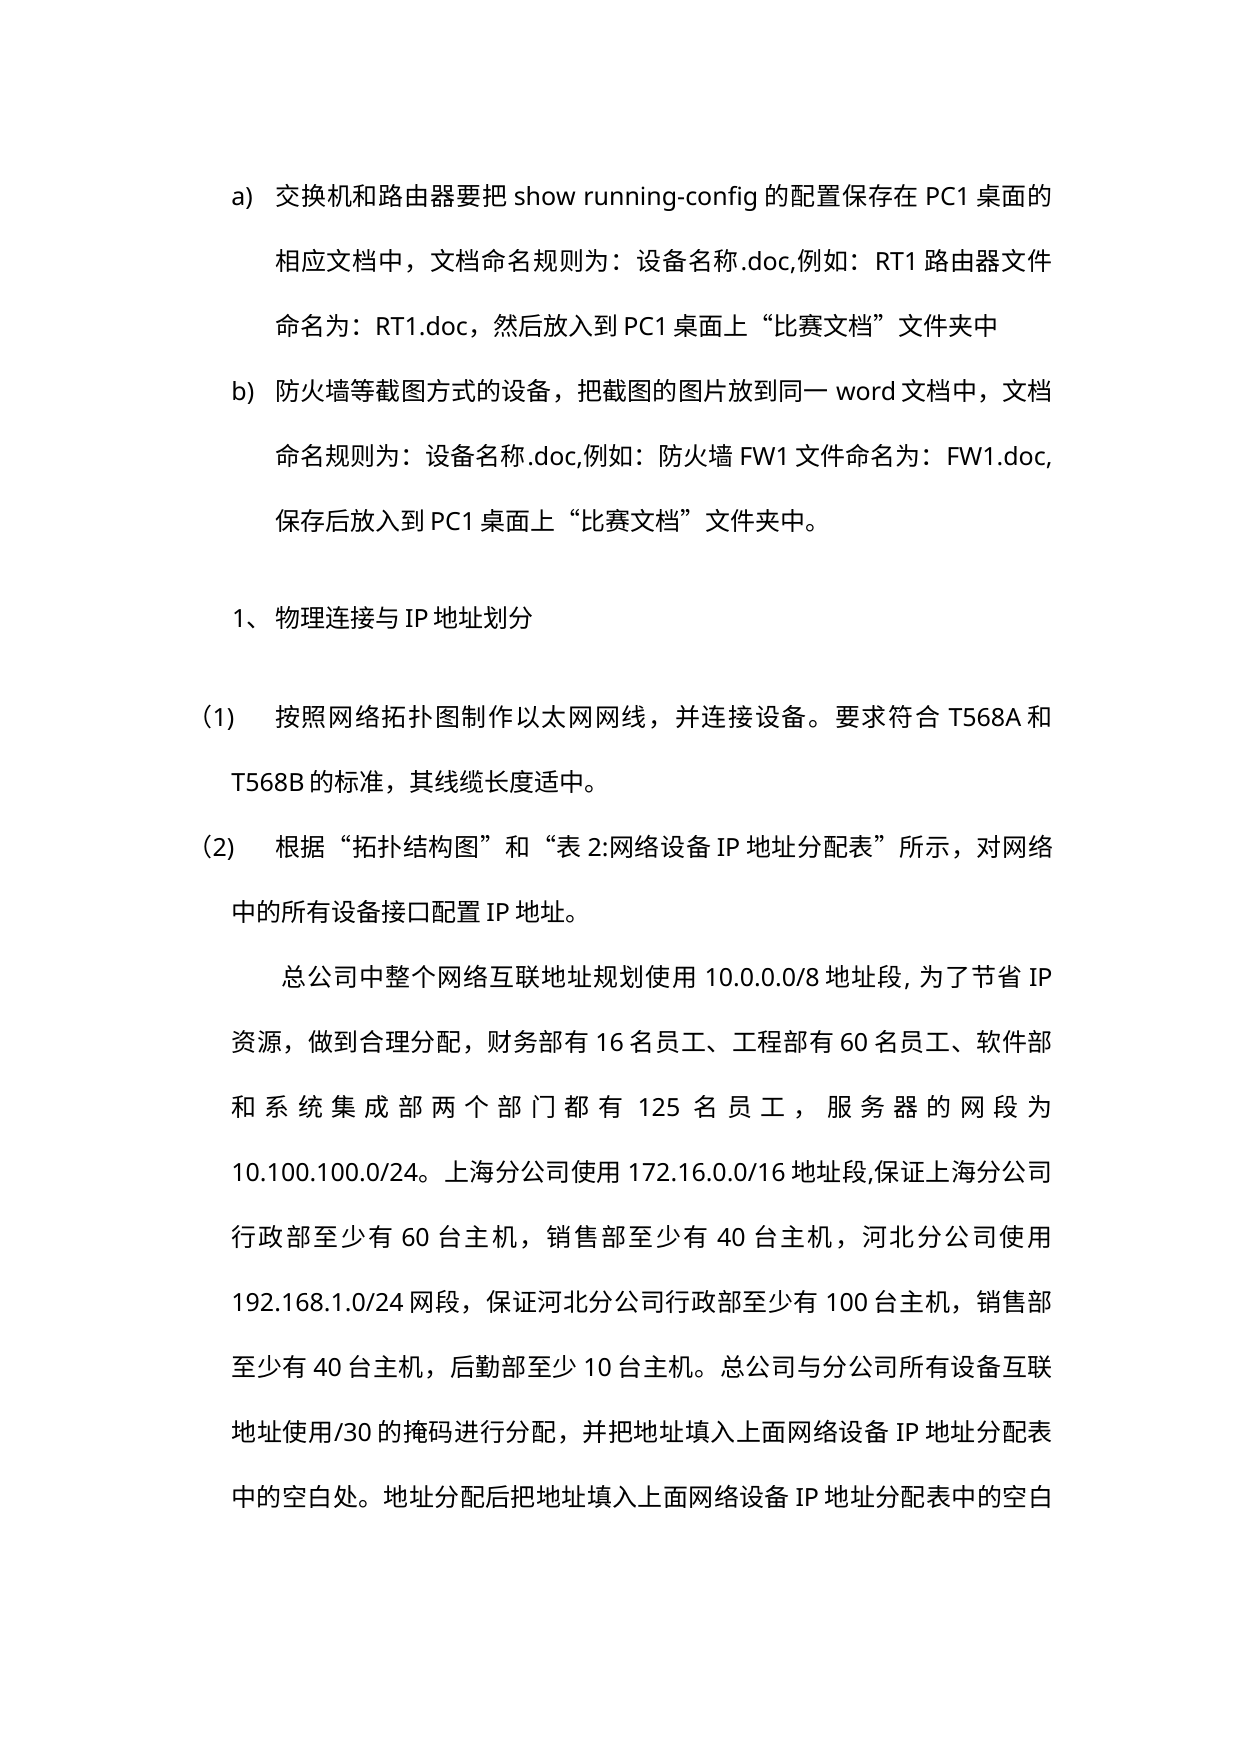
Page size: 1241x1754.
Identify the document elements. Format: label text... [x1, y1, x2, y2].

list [231, 943, 1053, 1528]
list 防火墙等截图方式的设备，把截图的图片放到同一word文档中，文档命名规则为：设备名称.doc,例如：防火墙FW1文件命名为：FW1.doc, 保存后放入到PC1桌面上“比赛文档”文件夹中。 [231, 357, 1053, 552]
list 按照网络拓扑图制作以太网网线，并连接设备。要求符合T568A和T568B的标准，其线缆长度适中。 [187, 683, 1053, 813]
list 物理连接与IP地址划分 [232, 584, 1053, 649]
list 根据“拓扑结构图”和“表2:网络设备IP地址分配表”所示，对网络中的所有设备接口配置IP地址。 [187, 813, 1053, 943]
list 交换机和路由器要把show running-config的配置保存在PC1桌面的相应文档中，文档命名规则为：设备名称.doc,例如：RT1路由器文件命名为：RT1.doc，然后放入到PC1桌面上“比赛文档”文件夹中 [231, 162, 1053, 357]
